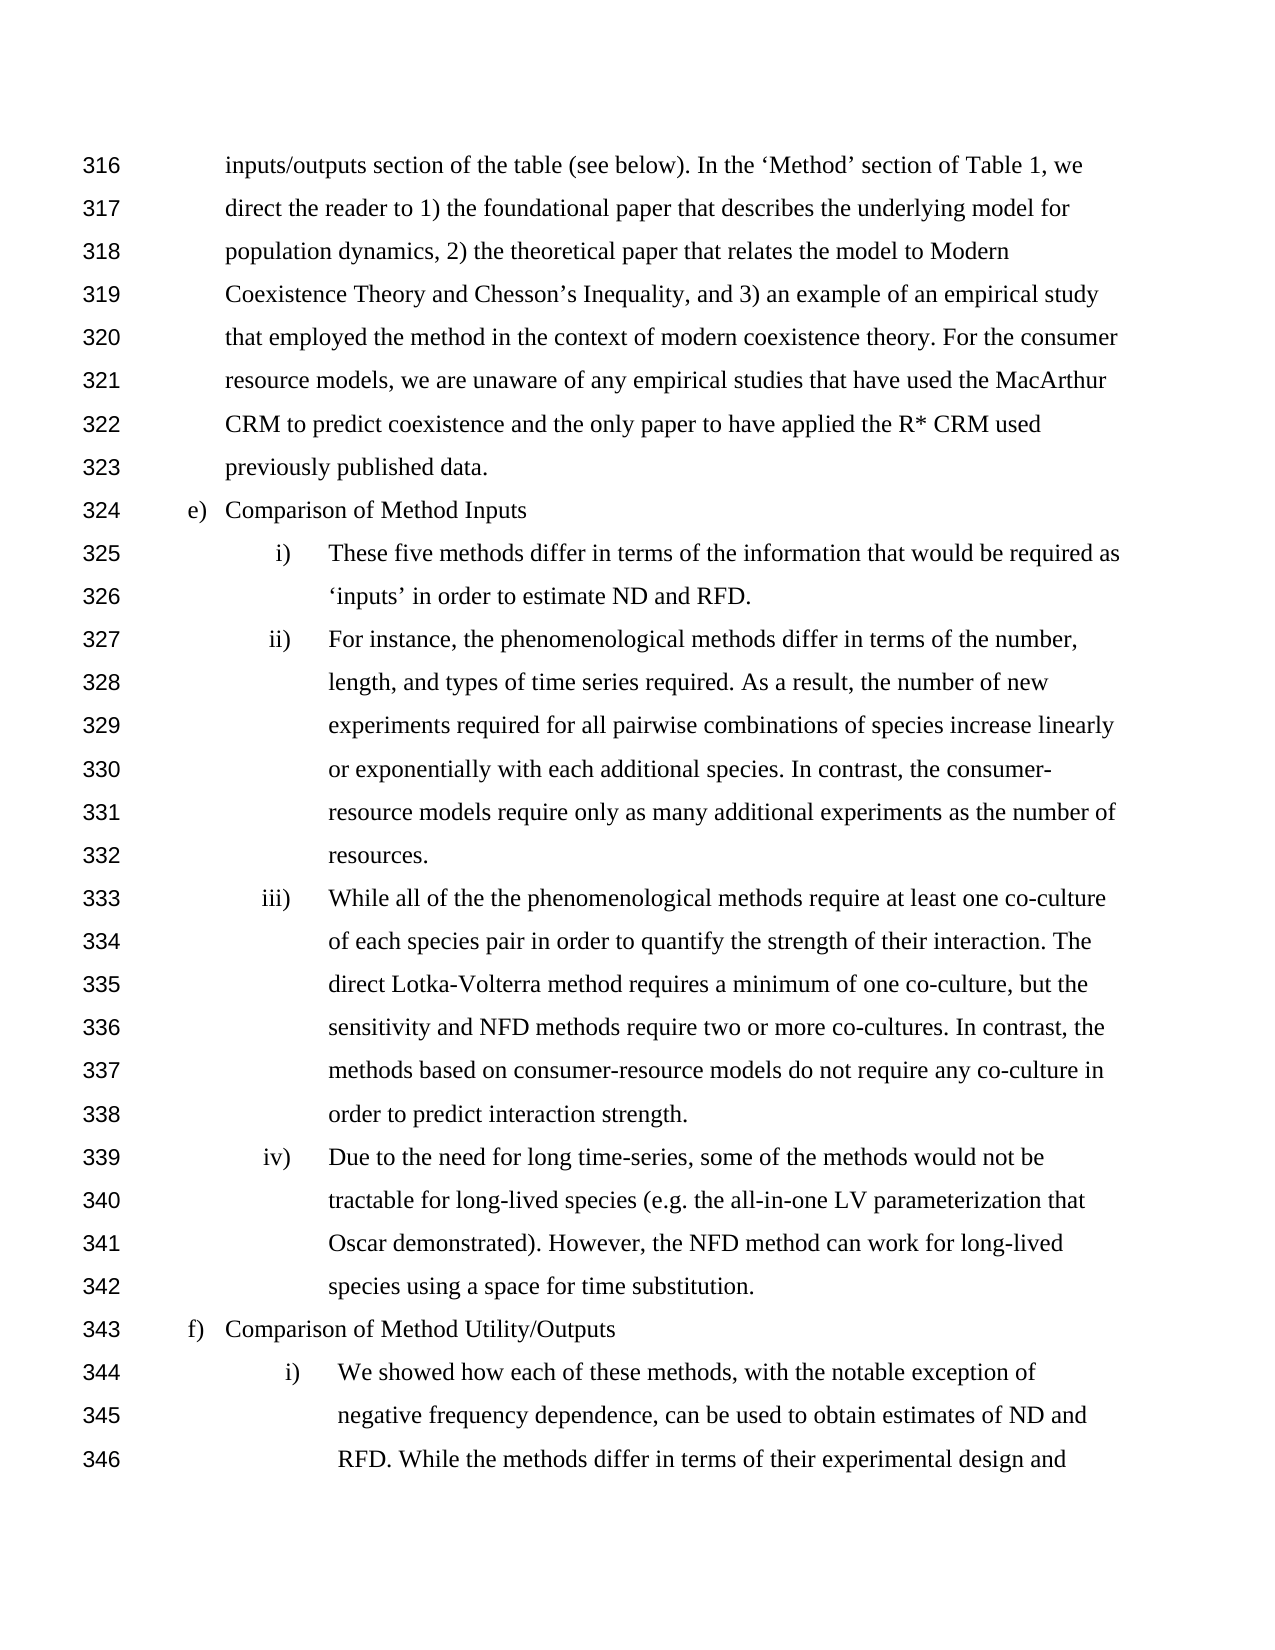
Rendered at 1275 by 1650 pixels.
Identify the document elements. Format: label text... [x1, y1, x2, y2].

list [187, 150, 1125, 481]
list These five methods differ in terms of the information that would be required as ‘inputs’ in order to estimate ND and RFD. [291, 538, 1125, 610]
list Comparison of Method Inputs [187, 495, 1125, 524]
list For instance, the phenomenological methods differ in terms of the number, length, and types of time series required. As a result, the number of new experiments required for all pairwise combinations of species increase linearly or exponentially with each additional species. In contrast, the consumer-resource models require only as many additional experiments as the number of resources. [291, 624, 1125, 869]
list Due to the need for long time-series, some of the methods would not be tractable for long-lived species (e.g. the all-in-one LV parameterization that Oscar demonstrated). However, the NFD method can work for long-lived species using a space for time substitution. [291, 1142, 1125, 1300]
list While all of the the phenomenological methods require at least one co-culture of each species pair in order to quantify the strength of their interaction. The direct Lotka-Volterra method requires a minimum of one co-culture, but the sensitivity and NFD methods require two or more co-cultures. In contrast, the methods based on consumer-resource models do not require any co-culture in order to predict interaction strength. [291, 883, 1125, 1127]
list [300, 1357, 1125, 1472]
list Comparison of Method Utility/Outputs [187, 1314, 1125, 1343]
